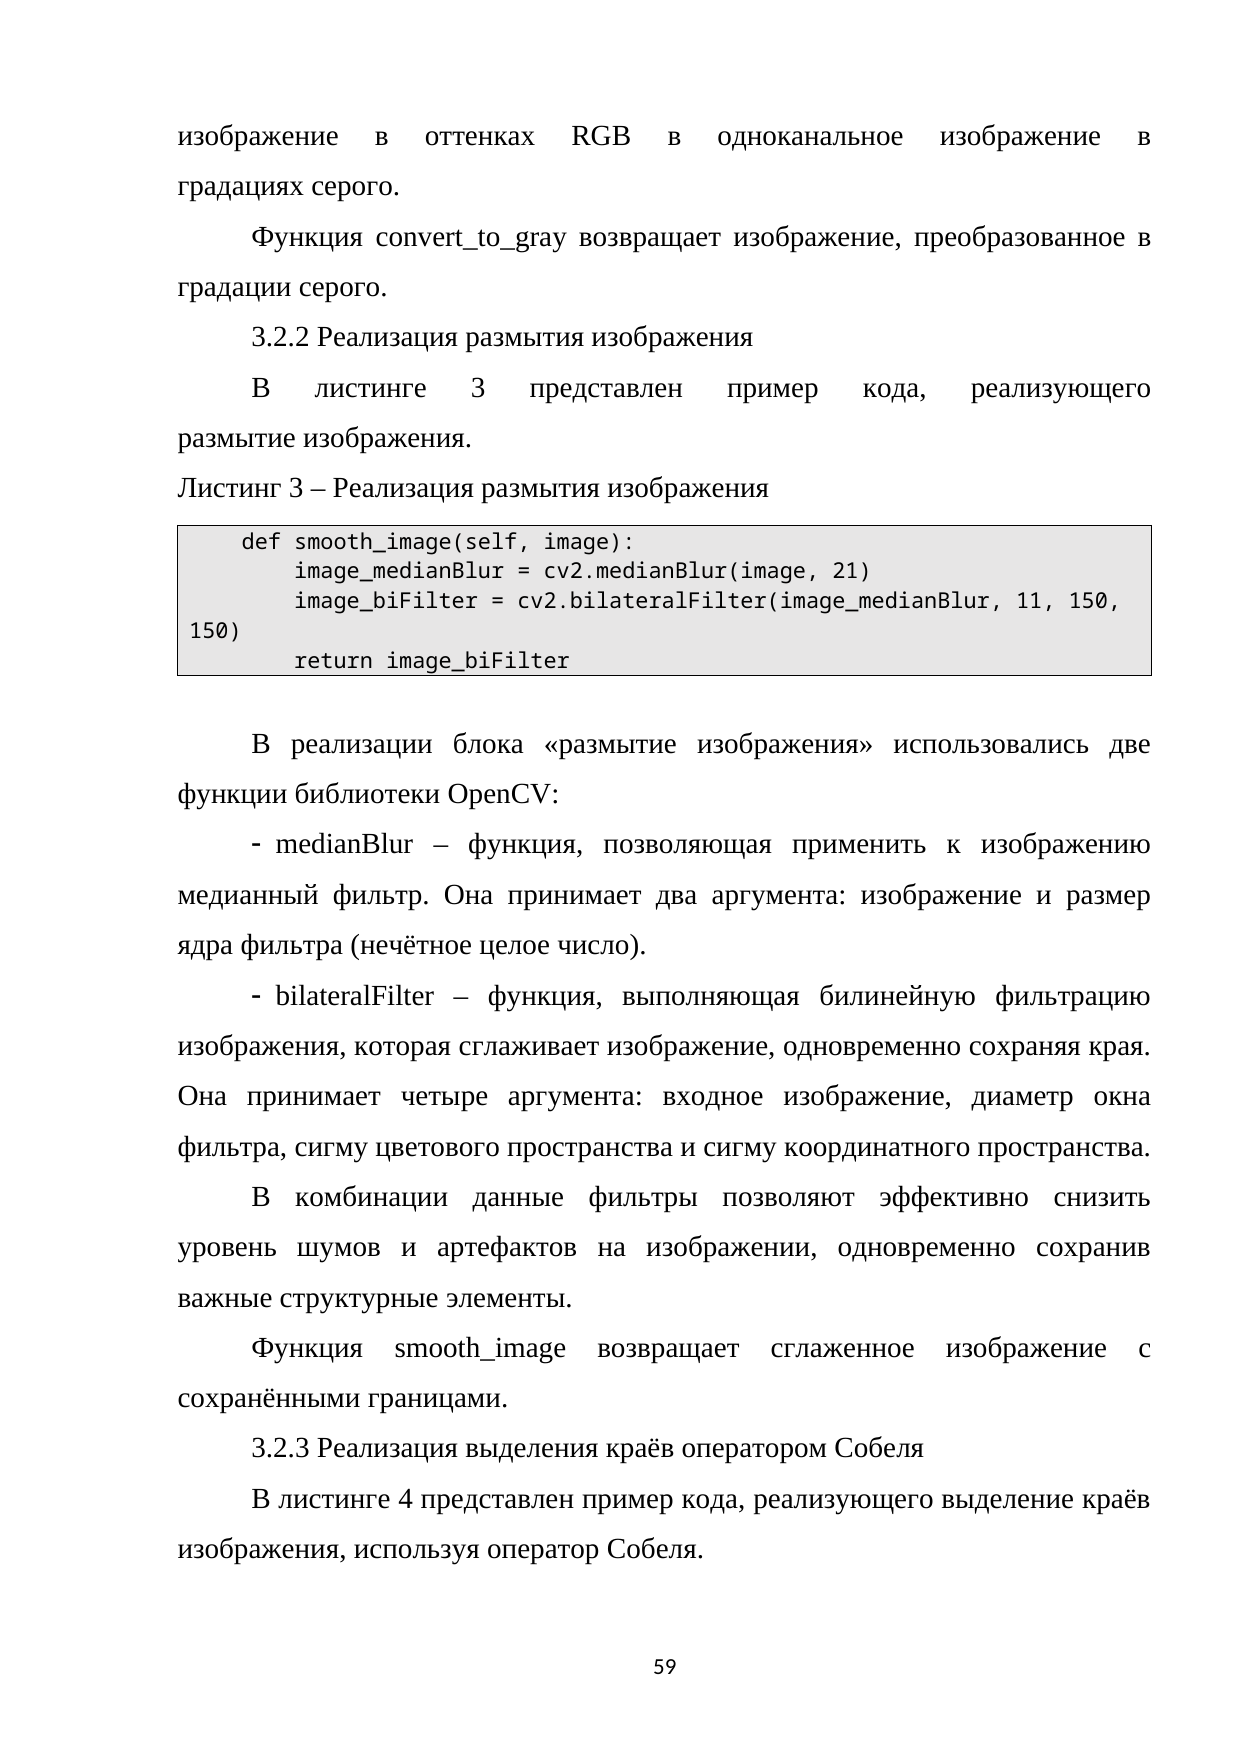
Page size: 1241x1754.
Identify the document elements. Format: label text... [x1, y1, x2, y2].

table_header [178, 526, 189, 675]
text Листинг 3 – Реализация размытия изображения [177, 470, 1152, 504]
text Функция smooth_image возвращает сглаженное изображение с сохранёнными границами. [177, 1330, 1152, 1414]
list bilateralFilter – функция, выполняющая билинейную фильтрацию изображения, которая сглаживает изображение, одновременно сохраняя края. Она принимает четыре аргумента: входное изображение, диаметр окна фильтра, сигму цветового пространства и сигму координатного пространства. [177, 978, 1152, 1162]
text В листинге 4 представлен пример кода, реализующего выделение краёв изображения, используя оператор Собеля. [177, 1481, 1152, 1565]
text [177, 118, 1152, 202]
text В листинге 3 представлен пример кода, реализующего размытие изображения. [177, 370, 1152, 453]
text В реализации блока «размытие изображения» использовались две функции библиотеки OpenCV: [177, 726, 1152, 810]
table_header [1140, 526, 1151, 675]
list medianBlur – функция, позволяющая применить к изображению медианный фильтр. Она принимает два аргумента: изображение и размер ядра фильтра (нечётное целое число). [177, 827, 1152, 961]
subtitle Реализация размытия изображения [177, 319, 1152, 353]
text В комбинации данные фильтры позволяют эффективно снизить уровень шумов и артефактов на изображении, одновременно сохранив важные структурные элементы. [177, 1179, 1152, 1313]
text Функция convert_to_gray возвращает изображение, преобразованное в градации серого. [177, 219, 1152, 303]
subtitle Реализация выделения краёв оператором Собеля [177, 1431, 1152, 1464]
